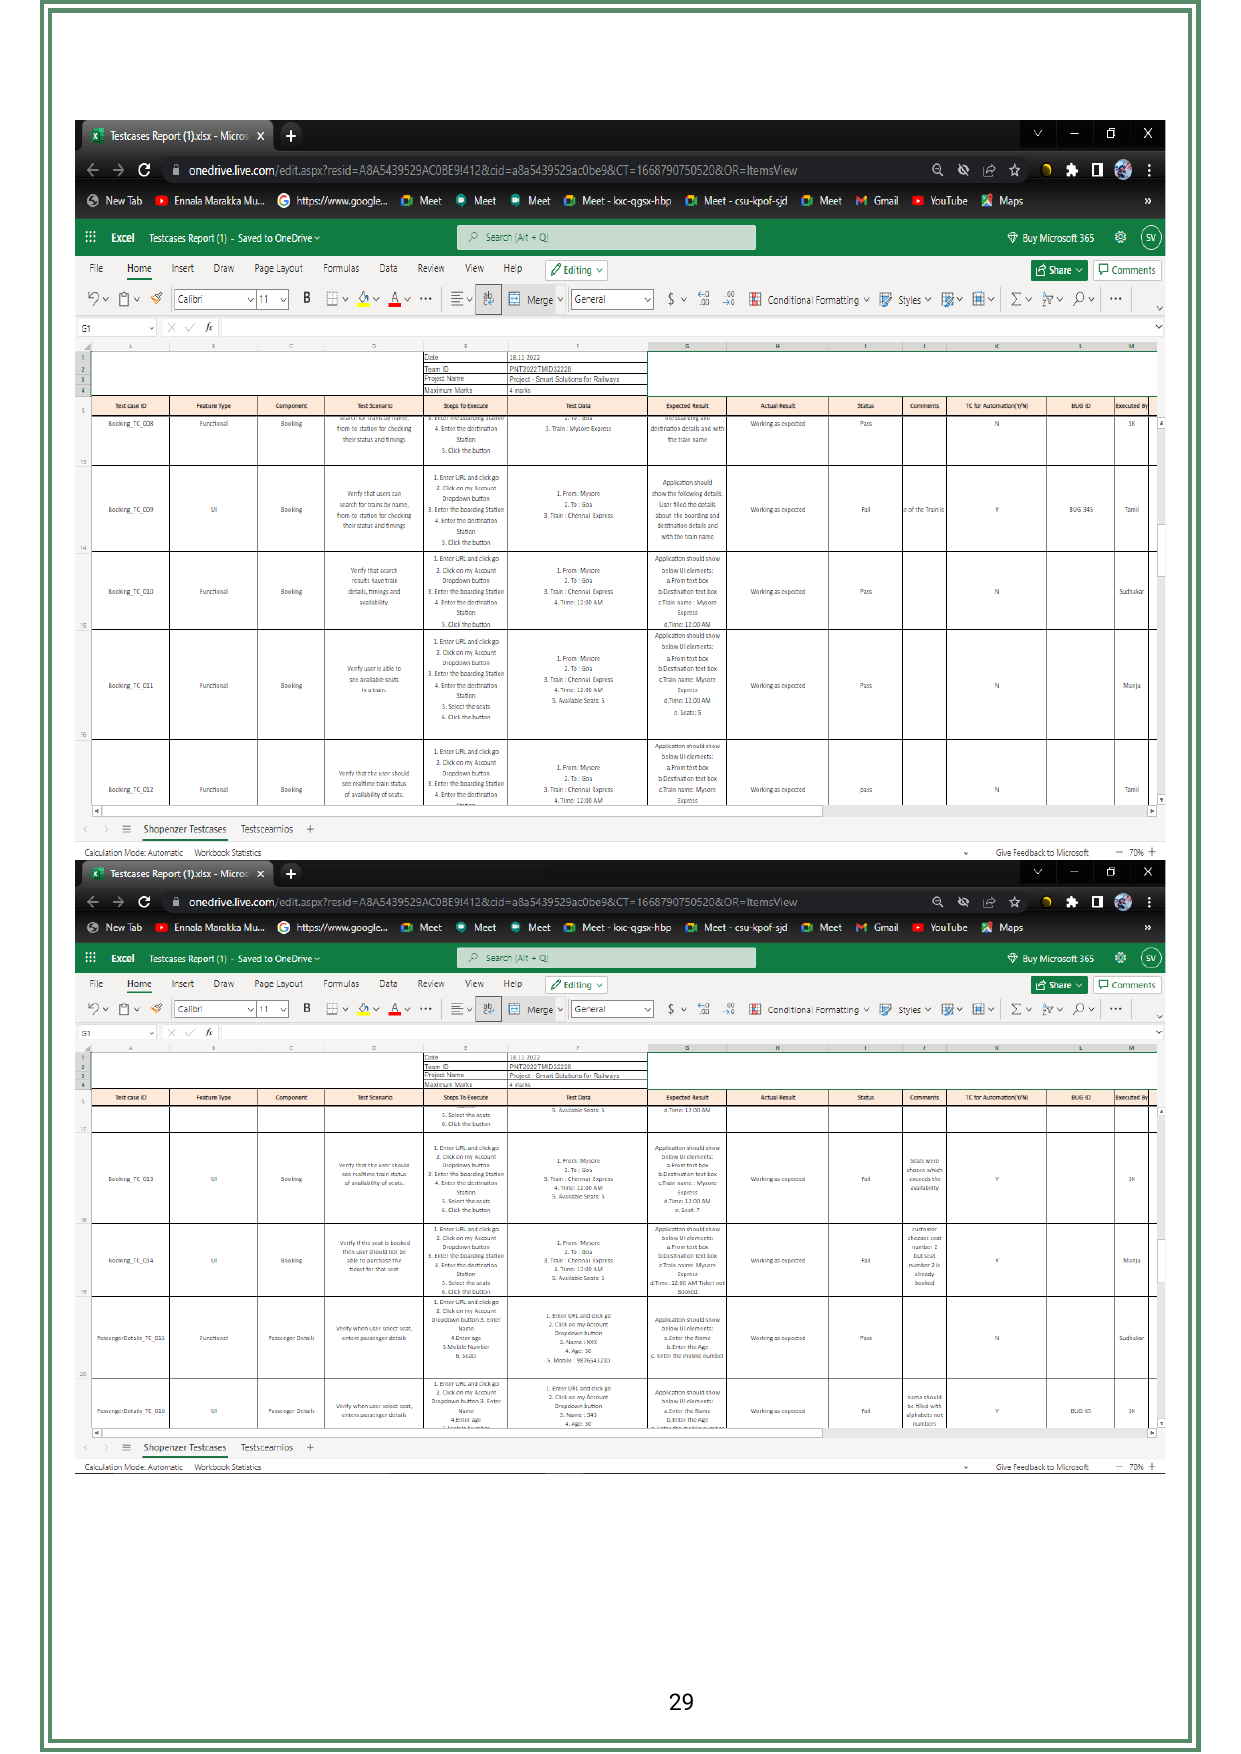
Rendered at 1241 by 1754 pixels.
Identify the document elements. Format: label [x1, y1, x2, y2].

picture [75, 120, 1166, 1474]
